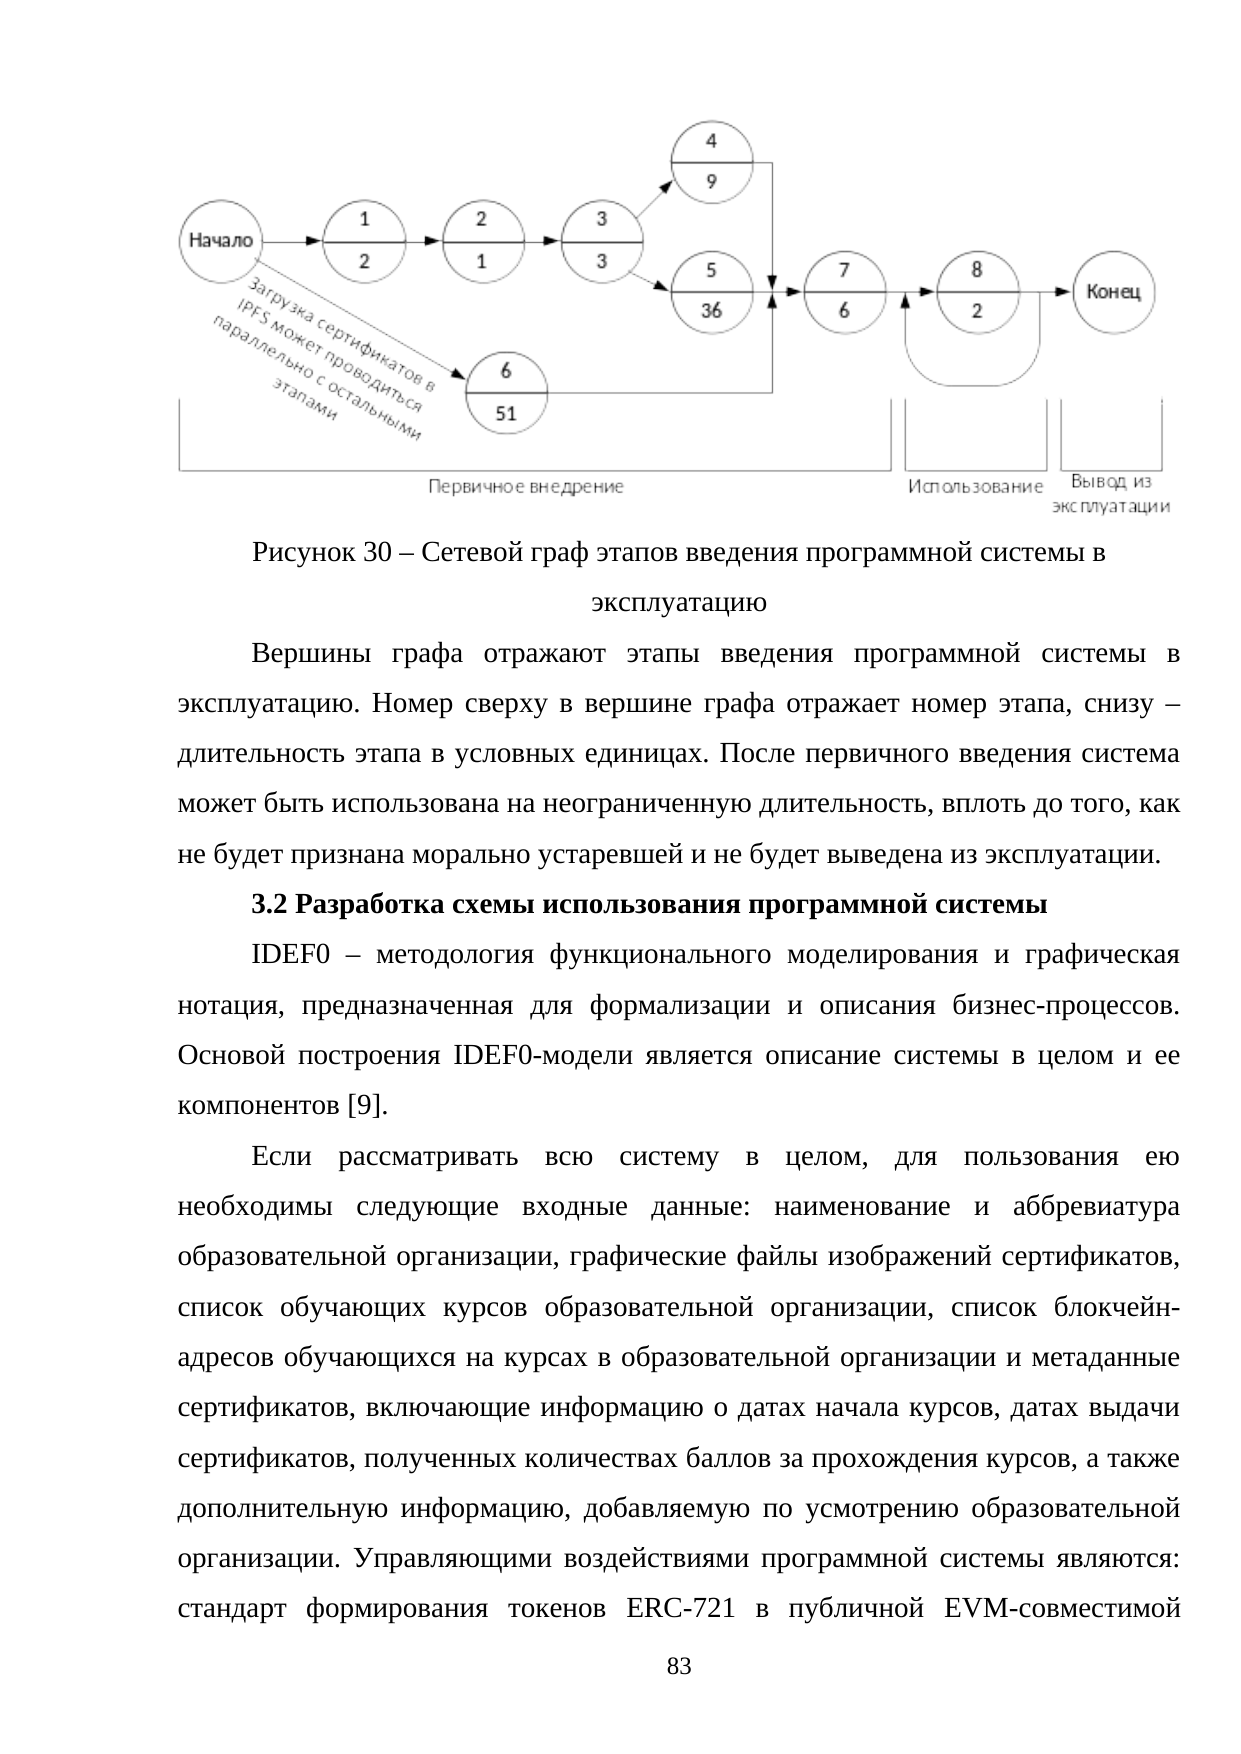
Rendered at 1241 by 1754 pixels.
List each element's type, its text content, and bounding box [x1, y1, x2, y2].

text Рисунок 30 – Сетевой граф этапов введения программной системы в эксплуатацию [177, 534, 1181, 618]
text IDEF0 – методология функционального моделирования и графическая нотация, предназначенная для формализации и описания бизнес-процессов. Основой построения IDEF0-модели является описание системы в целом и ее компонентов [9]. [177, 937, 1181, 1121]
text Вершины графа отражают этапы введения программной системы в эксплуатацию. Номер сверху в вершине графа отражает номер этапа, снизу – длительность этапа в условных единицах. После первичного введения система может быть использована на неограниченную длительность, вплоть до того, как не будет признана морально устаревшей и не будет выведена из эксплуатации. [177, 635, 1181, 869]
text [177, 1138, 1181, 1624]
subtitle 3.2 Разработка схемы использования программной системы [177, 886, 1181, 920]
